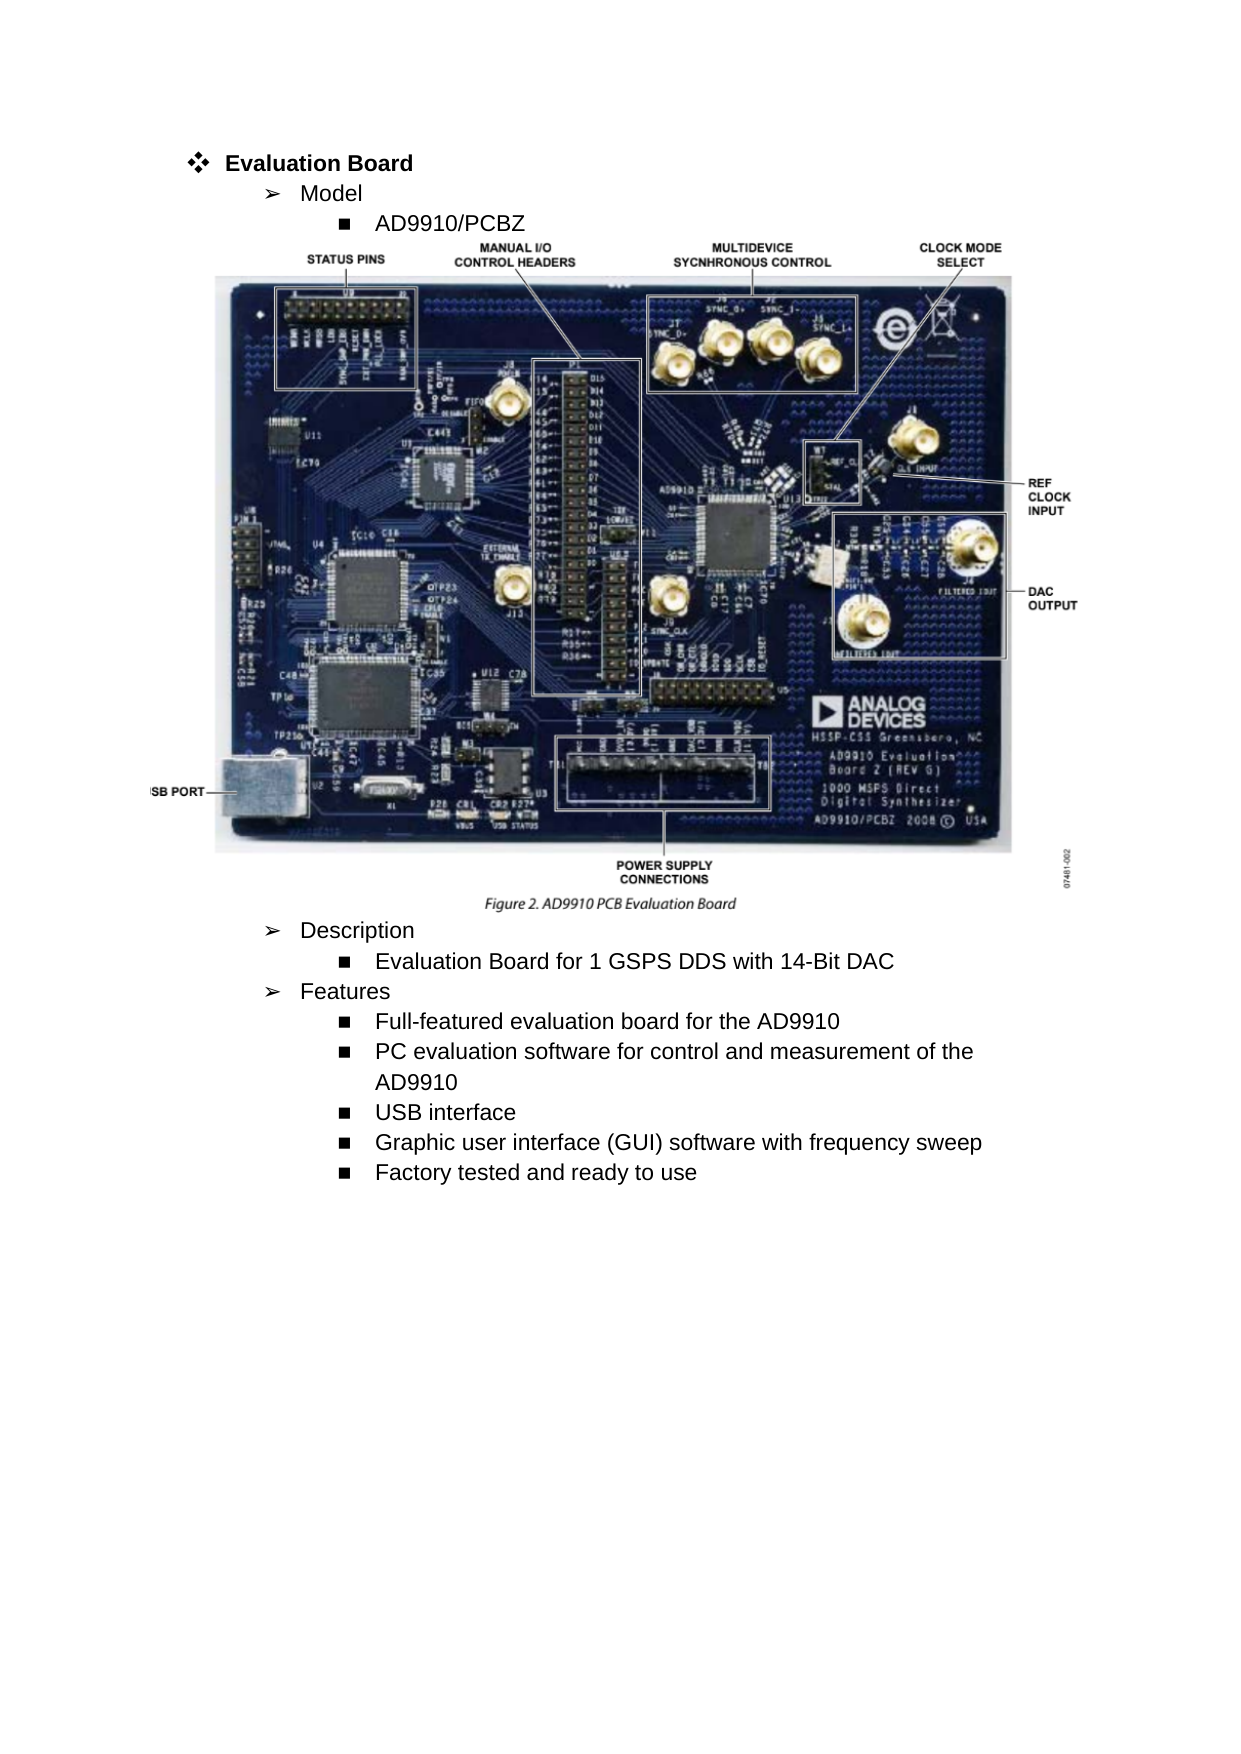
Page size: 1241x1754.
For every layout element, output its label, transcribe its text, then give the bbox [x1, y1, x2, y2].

subtitle Evaluation Board [187, 150, 1090, 176]
list AD9910/PCBZ [337, 210, 1090, 237]
picture [150, 240, 1091, 914]
list PC evaluation software for control and measurement of the [337, 1038, 1090, 1064]
list Graphic user interface (GUI) software with frequency sweep [337, 1129, 1090, 1155]
list Factory tested and ready to use [337, 1159, 1090, 1185]
list Evaluation Board for 1 GSPS DDS with 14-Bit DAC [337, 948, 1090, 974]
subtitle Model [262, 180, 1090, 207]
list Full-featured evaluation board for the AD9910 [337, 1008, 1090, 1034]
subtitle Features [262, 978, 1090, 1004]
text AD9910 [375, 1068, 1090, 1095]
list Description [262, 917, 1090, 944]
list USB interface [337, 1099, 1090, 1125]
